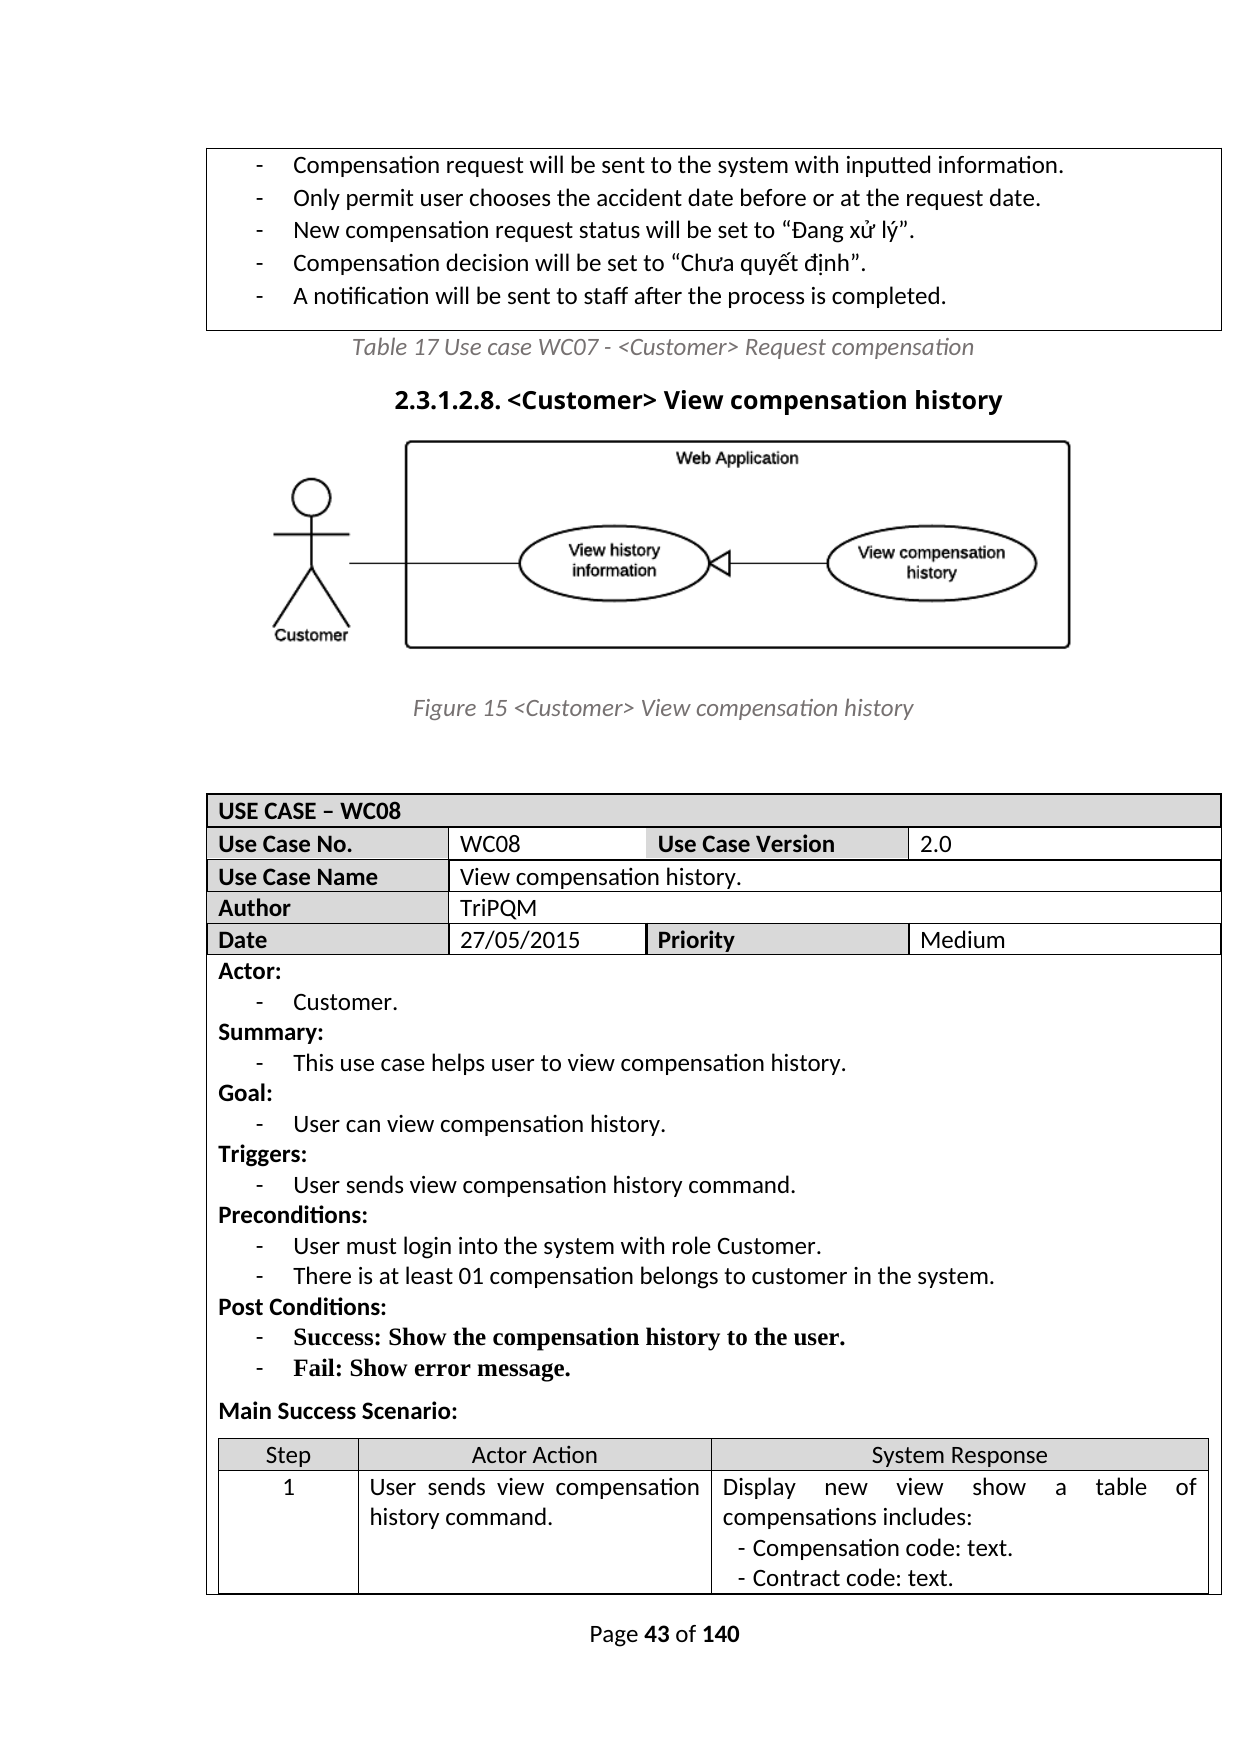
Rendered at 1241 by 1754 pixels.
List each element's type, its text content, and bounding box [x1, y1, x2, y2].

table_cell TriPQM [449, 892, 1221, 923]
table_cell 2.0 [909, 828, 1221, 858]
table_cell Date [208, 924, 448, 954]
table_cell Author [207, 892, 448, 923]
table_cell Use Case Name [208, 860, 448, 891]
table_cell Medium [910, 924, 1220, 954]
table_header USE CASE – WC08 [208, 795, 1220, 826]
table_cell WC08 [449, 828, 646, 858]
table_cell Use Case No. [207, 828, 448, 858]
subtitle <Customer> View compensation history [394, 382, 1122, 416]
table_cell Use Case Version [646, 828, 908, 858]
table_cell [207, 149, 1221, 330]
table_cell 27/05/2015 [450, 924, 645, 954]
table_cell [207, 955, 1221, 1594]
table_cell Priority [648, 924, 908, 954]
picture [237, 418, 1092, 674]
table_cell View compensation history. [450, 861, 1220, 891]
